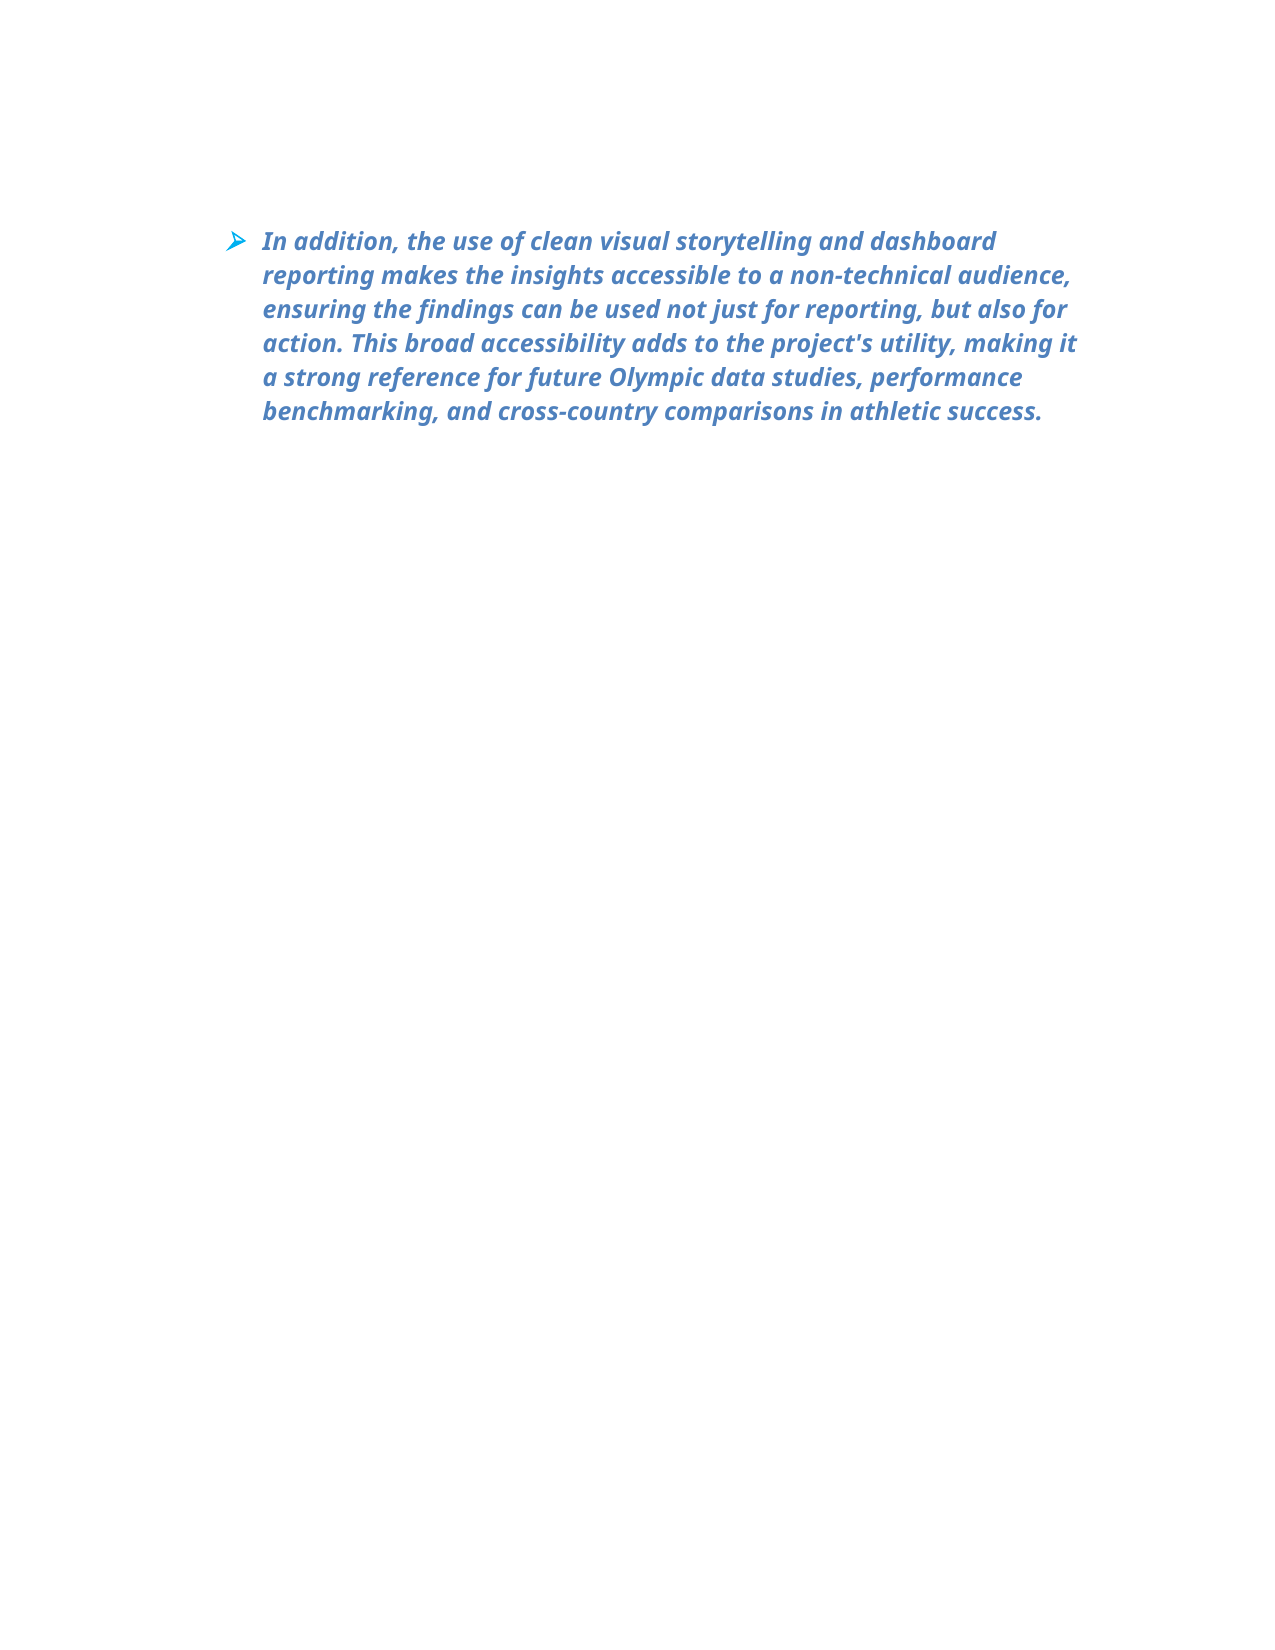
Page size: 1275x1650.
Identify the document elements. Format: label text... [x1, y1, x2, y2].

list In addition, the use of clean visual storytelling and dashboard reporting makes the insights accessible to a non-technical audience, ensuring the findings can be used not just for reporting, but also for action. This broad accessibility adds to the project's utility, making it a strong reference for future Olympic data studies, performance benchmarking, and cross-country comparisons in athletic success. [225, 223, 1087, 428]
